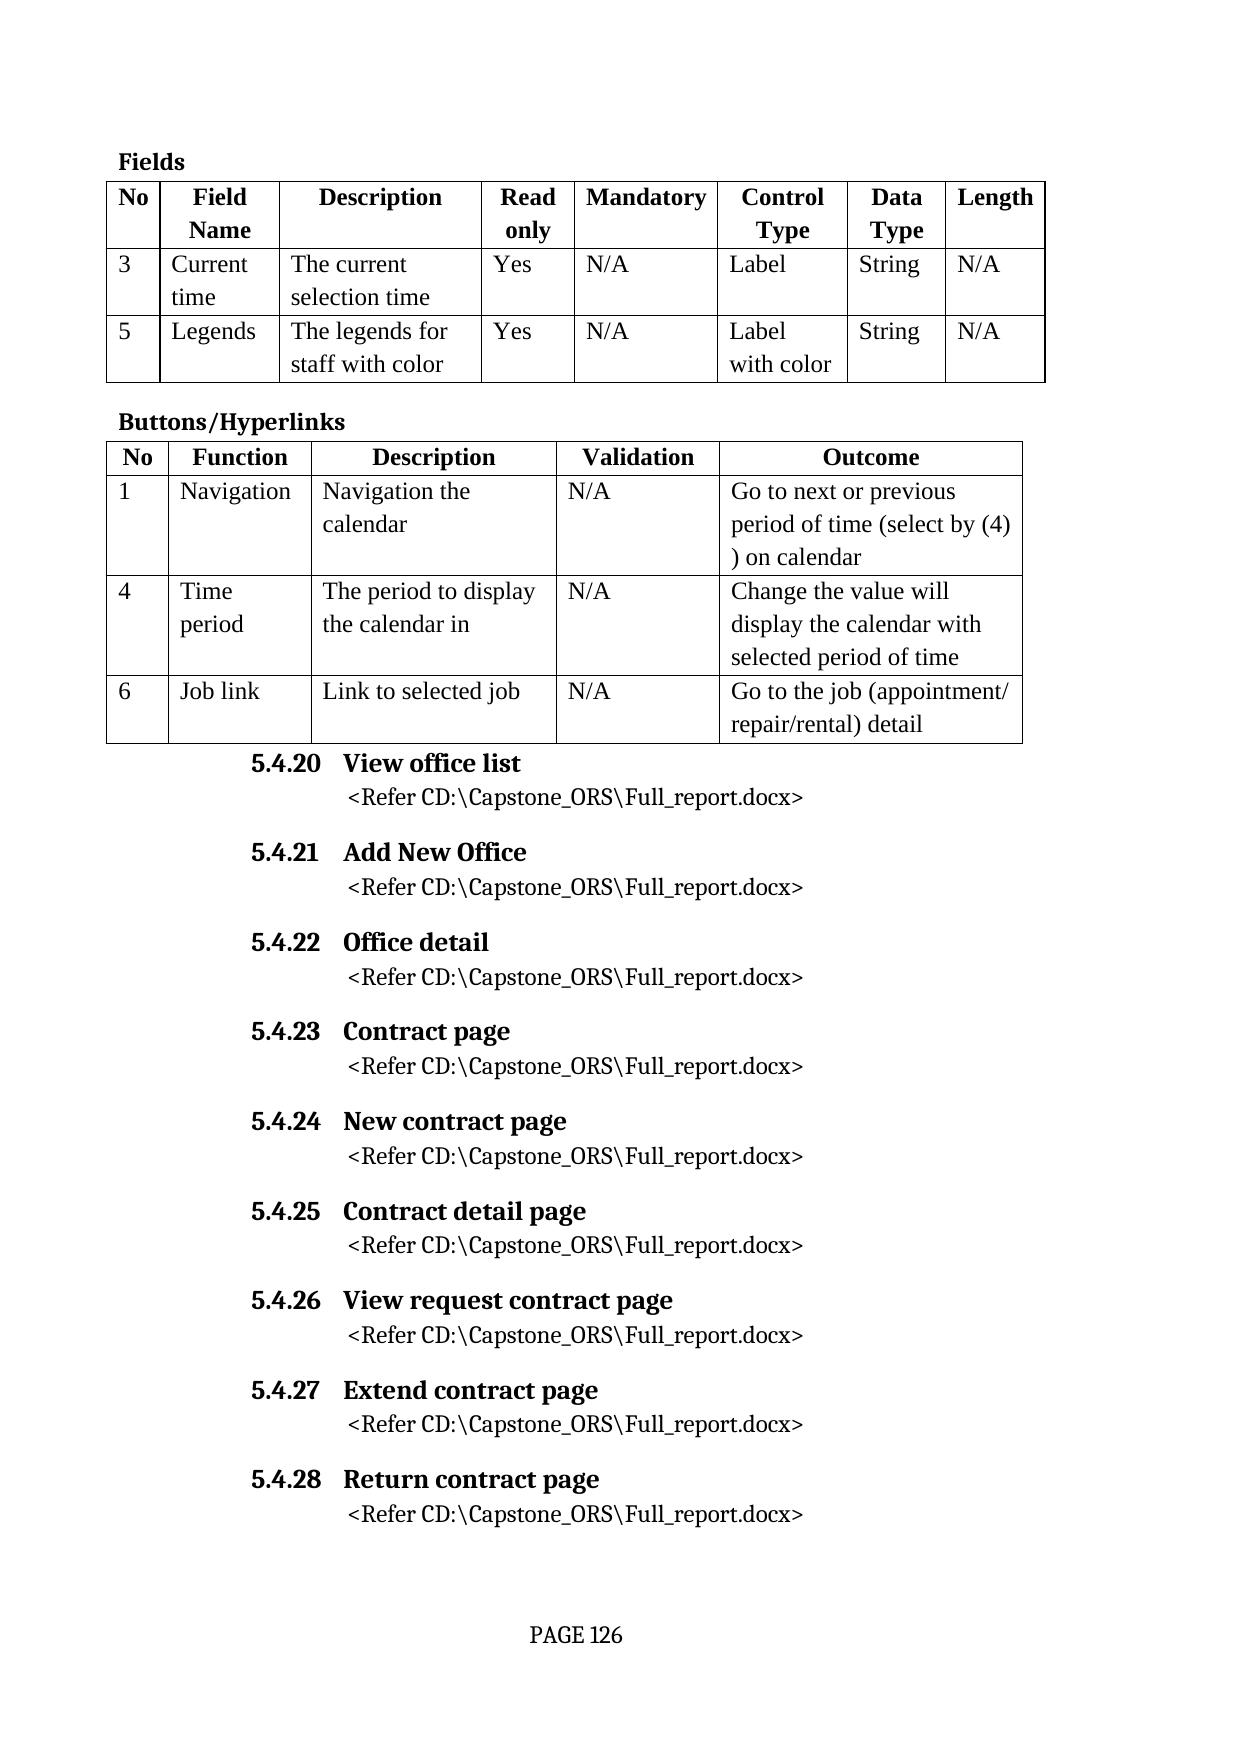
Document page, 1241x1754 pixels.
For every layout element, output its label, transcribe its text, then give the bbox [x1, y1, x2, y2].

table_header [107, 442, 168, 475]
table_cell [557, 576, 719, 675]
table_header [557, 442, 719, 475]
subtitle Extend contract page [251, 1375, 1033, 1406]
subtitle Add New Office [251, 837, 1033, 868]
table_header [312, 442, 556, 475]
text <Refer CD:\Capstone_ORS\Full_report.docx> [118, 1410, 1033, 1439]
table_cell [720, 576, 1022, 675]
text <Refer CD:\Capstone_ORS\Full_report.docx> [118, 1231, 1033, 1260]
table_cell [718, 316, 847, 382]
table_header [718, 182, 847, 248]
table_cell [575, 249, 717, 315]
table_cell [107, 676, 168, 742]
subtitle View request contract page [251, 1285, 1033, 1316]
text <Refer CD:\Capstone_ORS\Full_report.docx> [118, 962, 1033, 991]
text Buttons/Hyperlinks [118, 408, 1033, 437]
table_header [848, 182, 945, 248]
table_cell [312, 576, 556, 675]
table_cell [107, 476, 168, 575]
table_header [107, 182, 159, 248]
text <Refer CD:\Capstone_ORS\Full_report.docx> [118, 1321, 1033, 1349]
subtitle New contract page [251, 1106, 1033, 1137]
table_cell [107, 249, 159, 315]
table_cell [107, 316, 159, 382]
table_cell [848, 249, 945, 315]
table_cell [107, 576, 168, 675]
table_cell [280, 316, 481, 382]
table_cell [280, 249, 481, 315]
subtitle Office detail [251, 927, 1033, 958]
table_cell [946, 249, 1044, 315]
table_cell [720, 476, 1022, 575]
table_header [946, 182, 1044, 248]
text <Refer CD:\Capstone_ORS\Full_report.docx> [118, 873, 1033, 902]
text <Refer CD:\Capstone_ORS\Full_report.docx> [118, 1500, 1033, 1529]
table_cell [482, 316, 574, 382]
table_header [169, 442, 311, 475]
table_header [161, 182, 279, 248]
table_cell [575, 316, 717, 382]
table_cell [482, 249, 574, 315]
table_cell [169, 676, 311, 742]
text <Refer CD:\Capstone_ORS\Full_report.docx> [118, 783, 1033, 812]
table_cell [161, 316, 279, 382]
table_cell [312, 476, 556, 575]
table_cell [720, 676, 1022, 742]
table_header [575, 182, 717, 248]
text Fields [118, 148, 1033, 176]
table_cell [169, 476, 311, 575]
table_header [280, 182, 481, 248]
text <Refer CD:\Capstone_ORS\Full_report.docx> [118, 1142, 1033, 1170]
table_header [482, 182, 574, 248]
subtitle Contract detail page [251, 1196, 1033, 1227]
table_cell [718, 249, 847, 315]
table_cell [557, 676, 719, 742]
subtitle Contract page [251, 1016, 1033, 1047]
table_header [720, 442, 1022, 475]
subtitle Return contract page [251, 1464, 1033, 1495]
subtitle View office list [251, 748, 1033, 779]
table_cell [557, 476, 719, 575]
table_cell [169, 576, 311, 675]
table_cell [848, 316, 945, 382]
text <Refer CD:\Capstone_ORS\Full_report.docx> [118, 1052, 1033, 1081]
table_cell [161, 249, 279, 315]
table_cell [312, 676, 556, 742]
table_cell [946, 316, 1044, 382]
